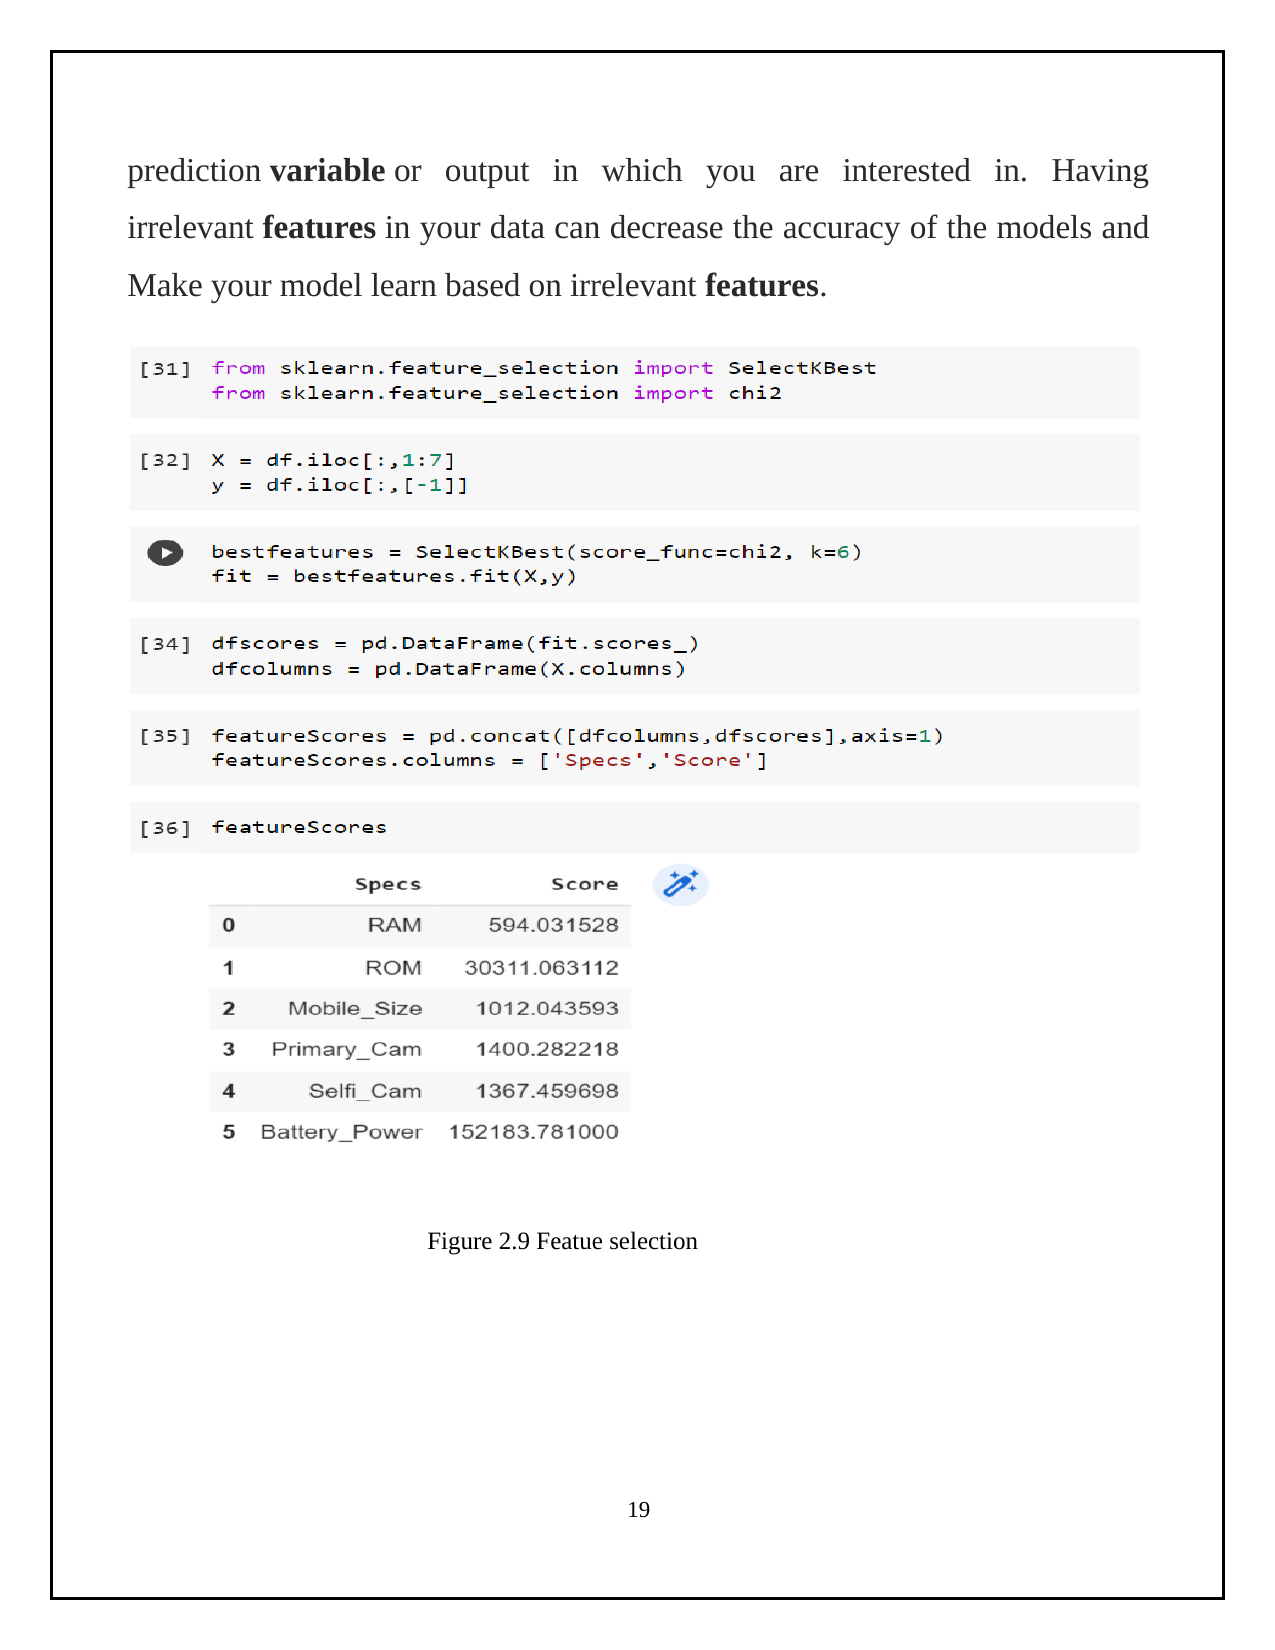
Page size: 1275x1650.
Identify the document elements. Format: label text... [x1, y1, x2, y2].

picture [127, 347, 1140, 1178]
subtitle Figure 2.9 Featue selection [427, 1226, 1150, 1255]
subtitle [127, 167, 1150, 303]
